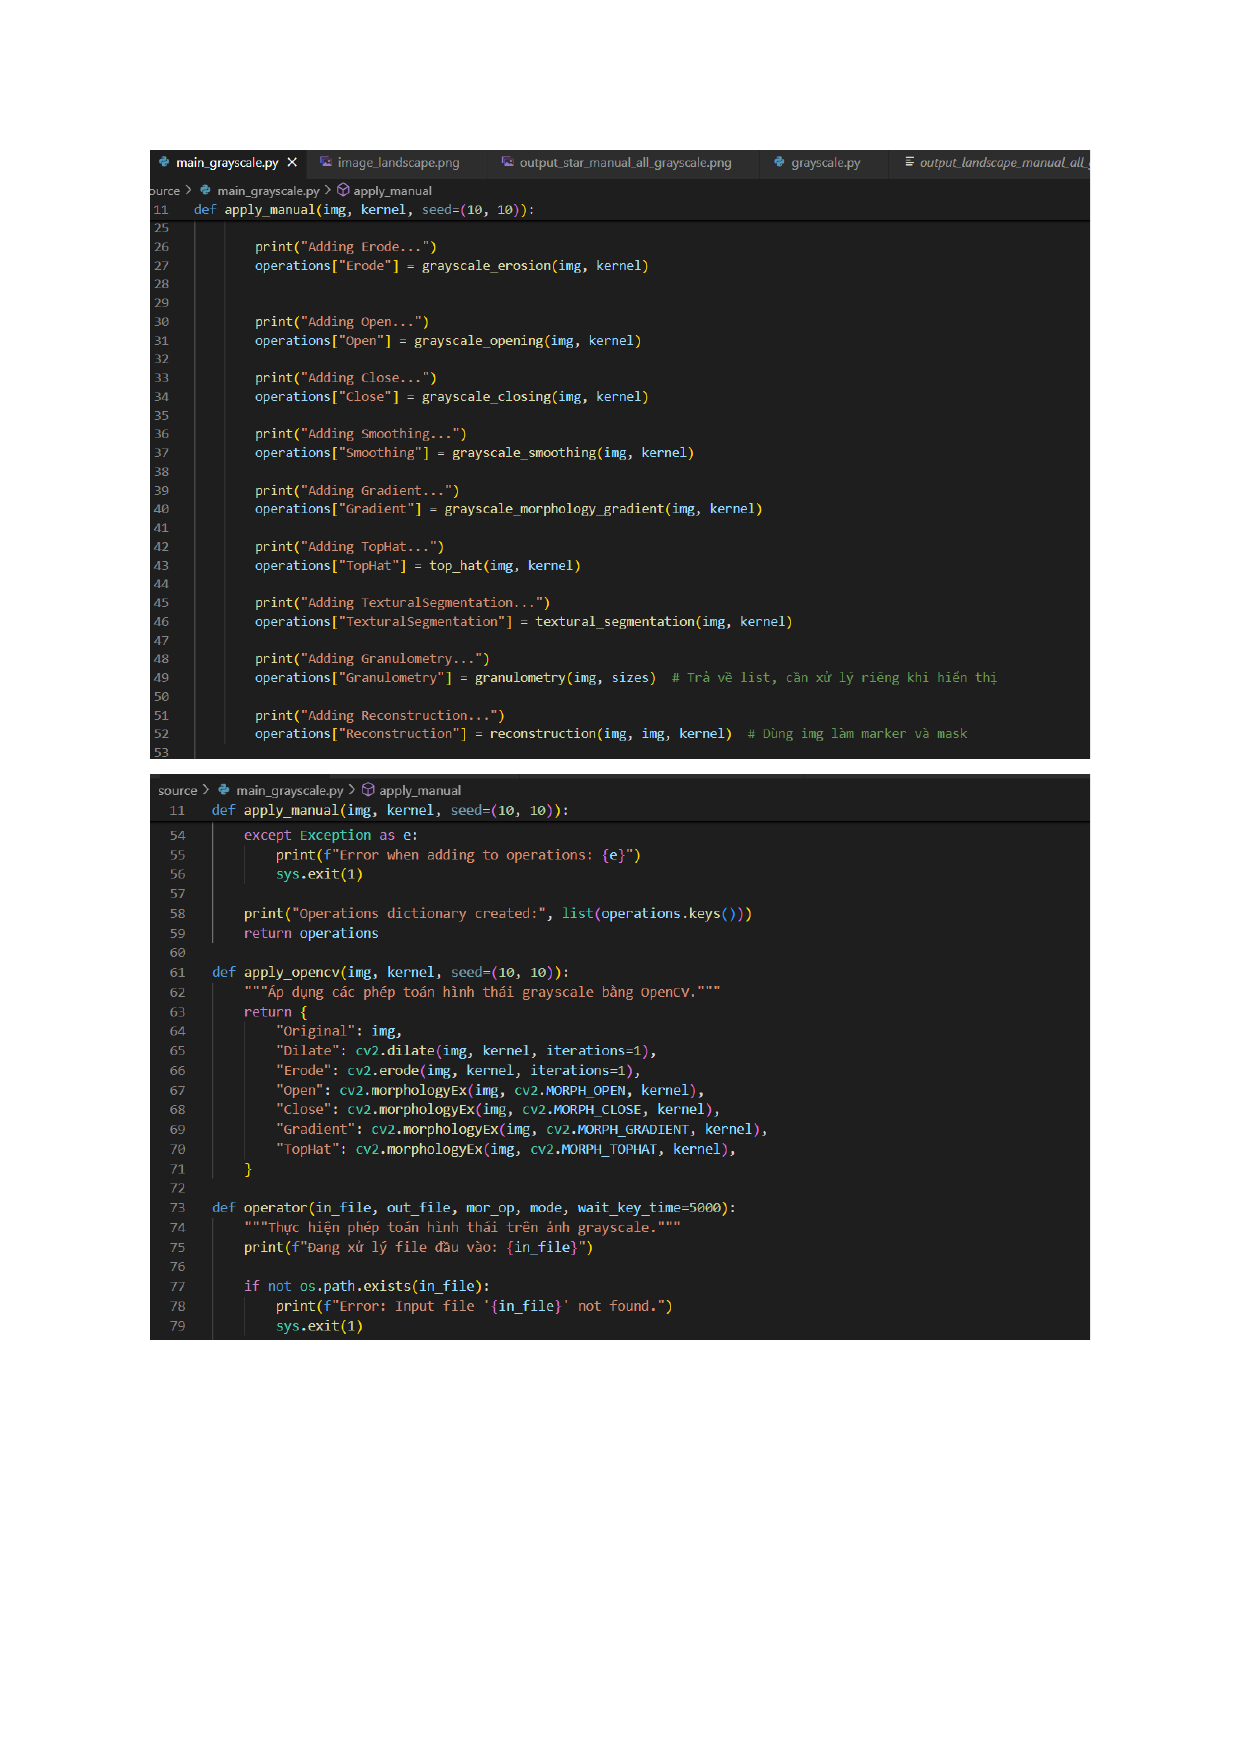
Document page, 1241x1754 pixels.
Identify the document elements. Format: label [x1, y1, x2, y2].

picture [150, 774, 1091, 1340]
picture [150, 150, 1091, 759]
